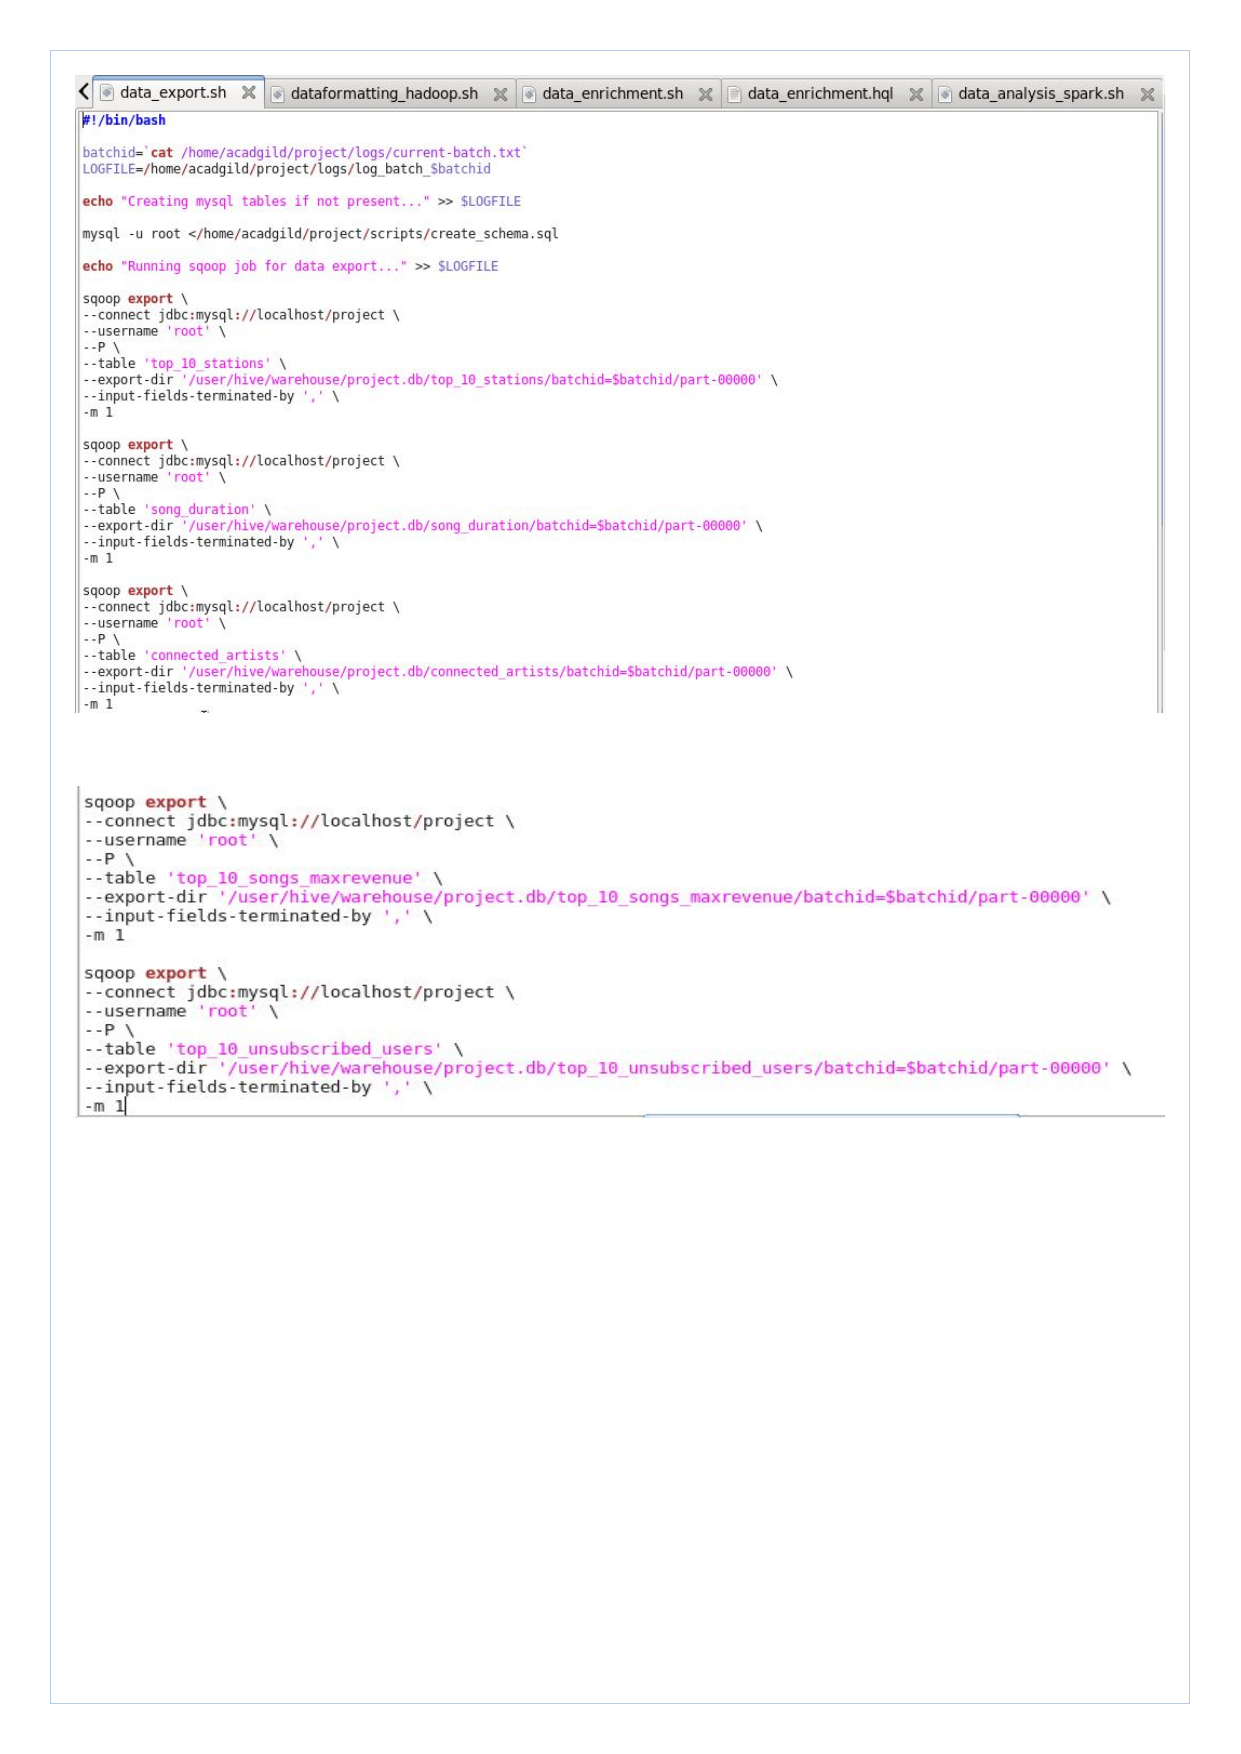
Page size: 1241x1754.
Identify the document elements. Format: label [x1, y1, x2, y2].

picture [75, 75, 1166, 713]
picture [75, 786, 1166, 1118]
